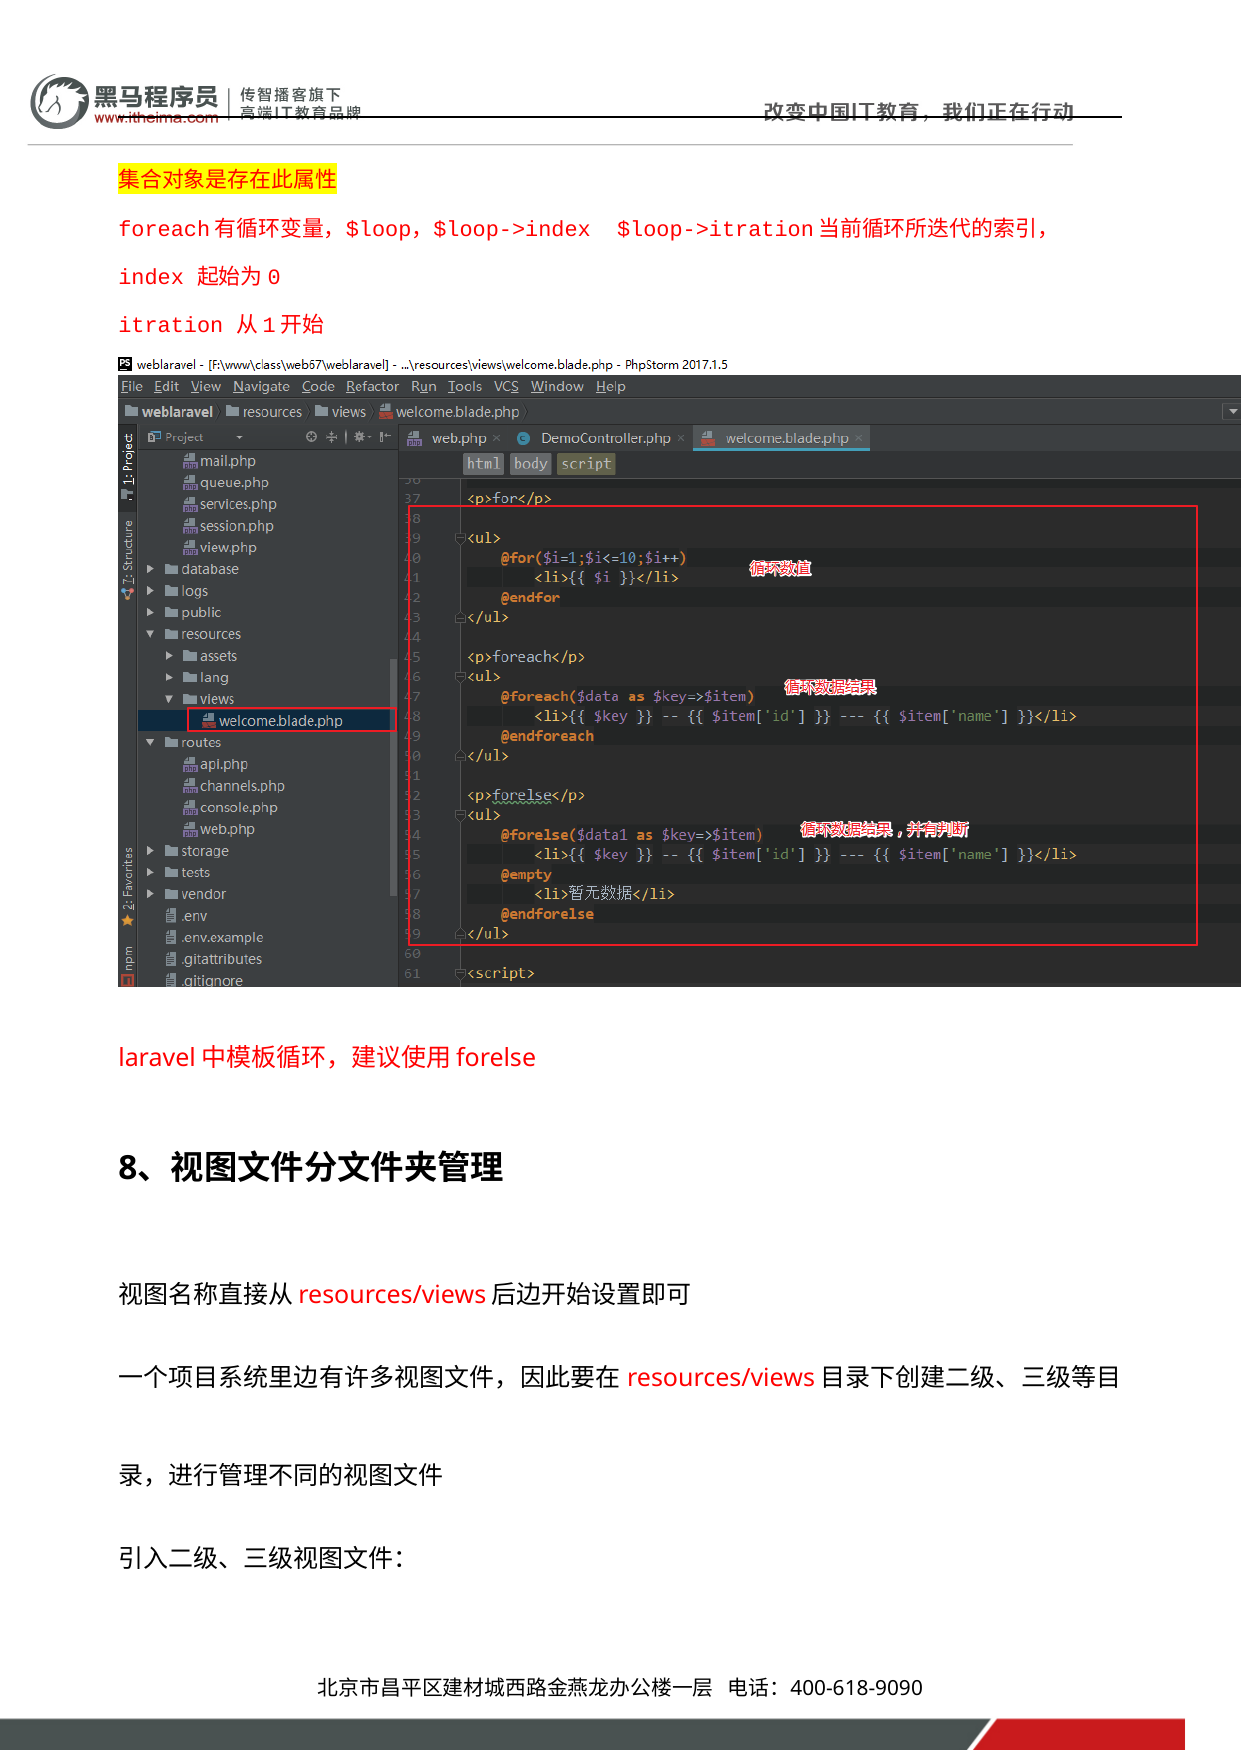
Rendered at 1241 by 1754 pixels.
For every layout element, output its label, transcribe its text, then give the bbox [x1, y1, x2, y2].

text 集合对象是存在此属性 [118, 162, 1122, 194]
text itration 从1开始 [118, 307, 1122, 340]
text 引入二级、三级视图文件： [118, 1524, 1122, 1589]
text laravel中模板循环，建议使用forelse [118, 1023, 1122, 1088]
picture [118, 355, 1241, 987]
text foreach有循环变量，$loop，$loop->index $loop->itration当前循环所迭代的索引， [118, 210, 1122, 243]
text 一个项目系统里边有许多视图文件，因此要在resources/views目录下创建二级、三级等目录，进行管理不同的视图文件 [118, 1343, 1122, 1506]
text 视图名称直接从resources/views后边开始设置即可 [118, 1260, 1122, 1325]
picture [0, 3, 1176, 153]
text index 起始为 0 [118, 259, 1122, 291]
subtitle 8、视图文件分文件夹管理 [118, 1133, 1122, 1198]
picture [0, 1659, 1186, 1750]
